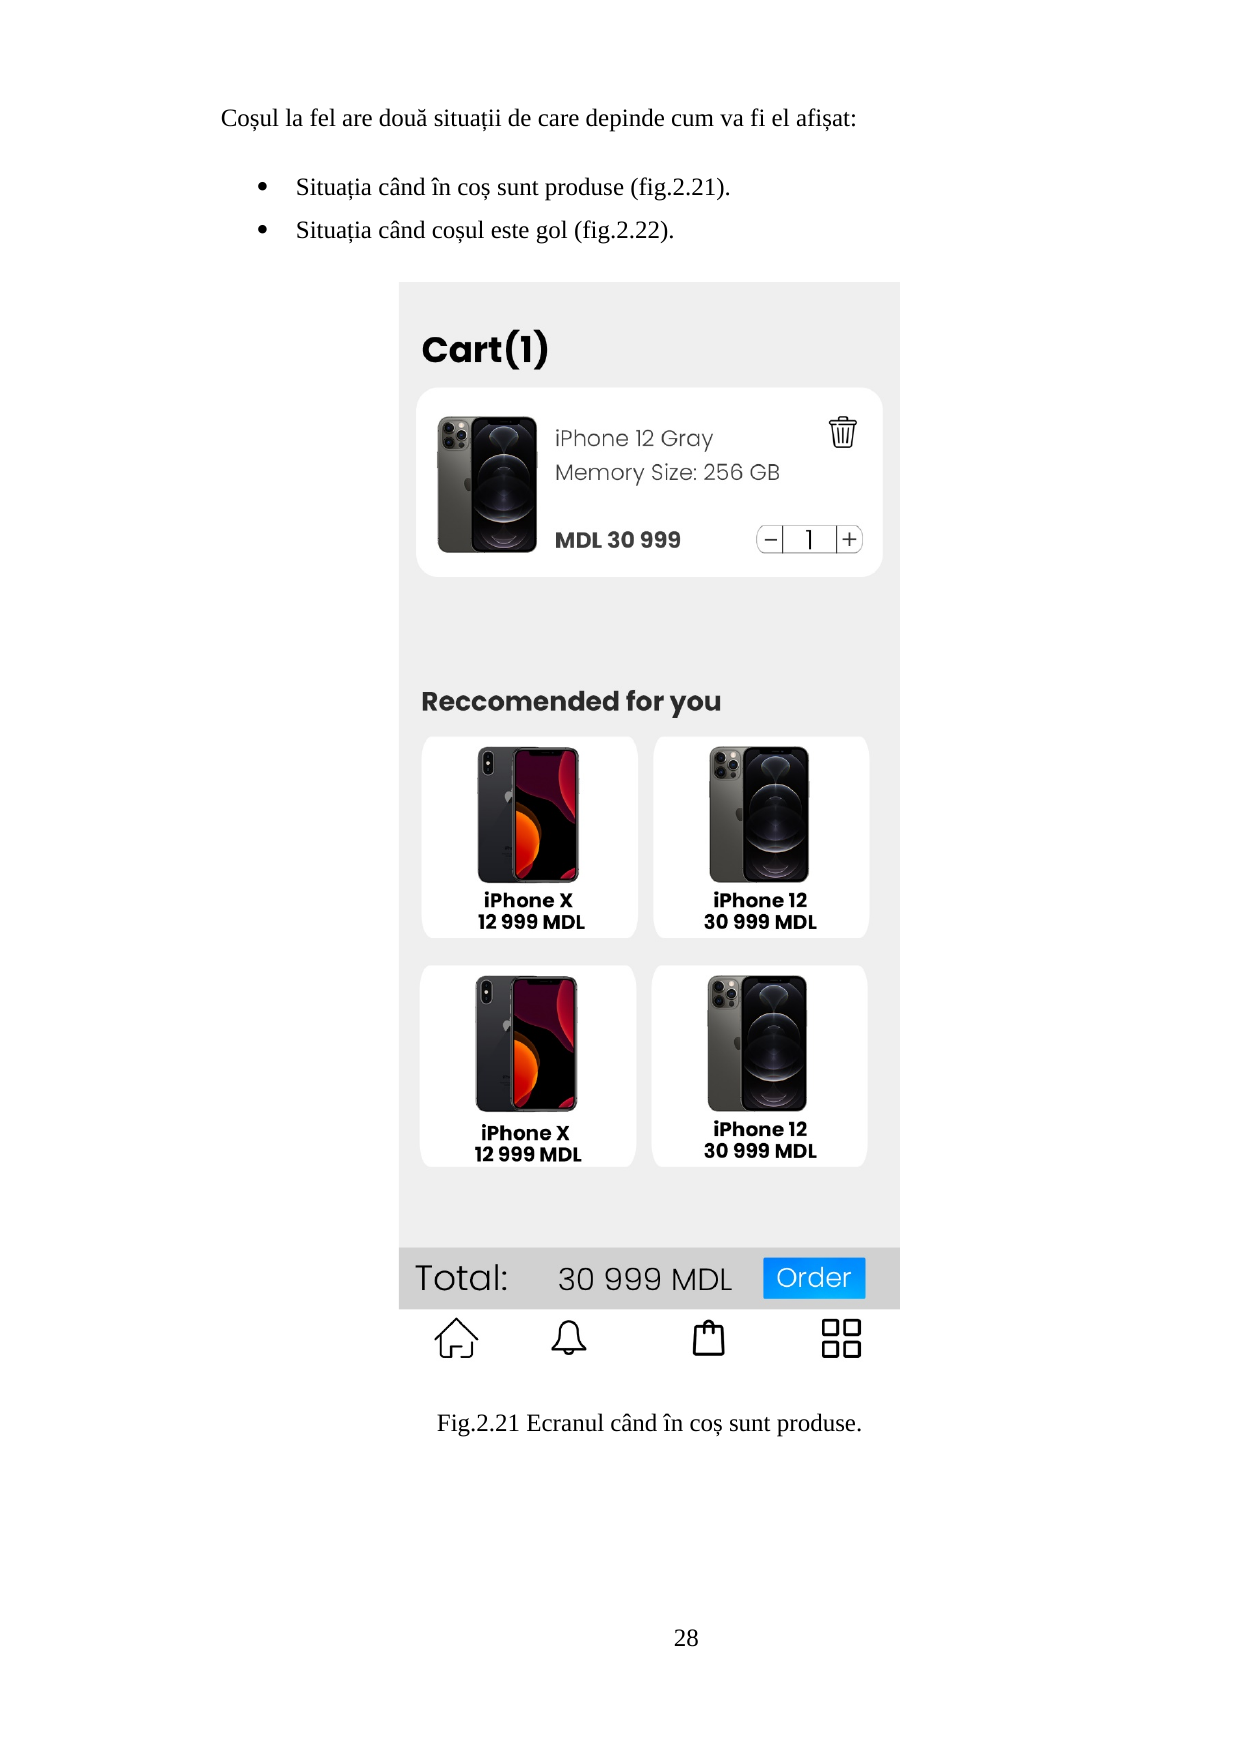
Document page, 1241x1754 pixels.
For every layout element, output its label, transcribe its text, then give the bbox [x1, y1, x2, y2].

list Situația când coșul este gol (fig.2.22). [258, 215, 1152, 243]
list Situația când în coș sunt produse (fig.2.21). [258, 172, 1152, 200]
text Fig.2.21 Ecranul când în coș sunt produse. [147, 1408, 1152, 1437]
text Coșul la fel are două situații de care depinde cum va fi el afișat: [147, 103, 1152, 132]
picture [398, 282, 900, 1369]
